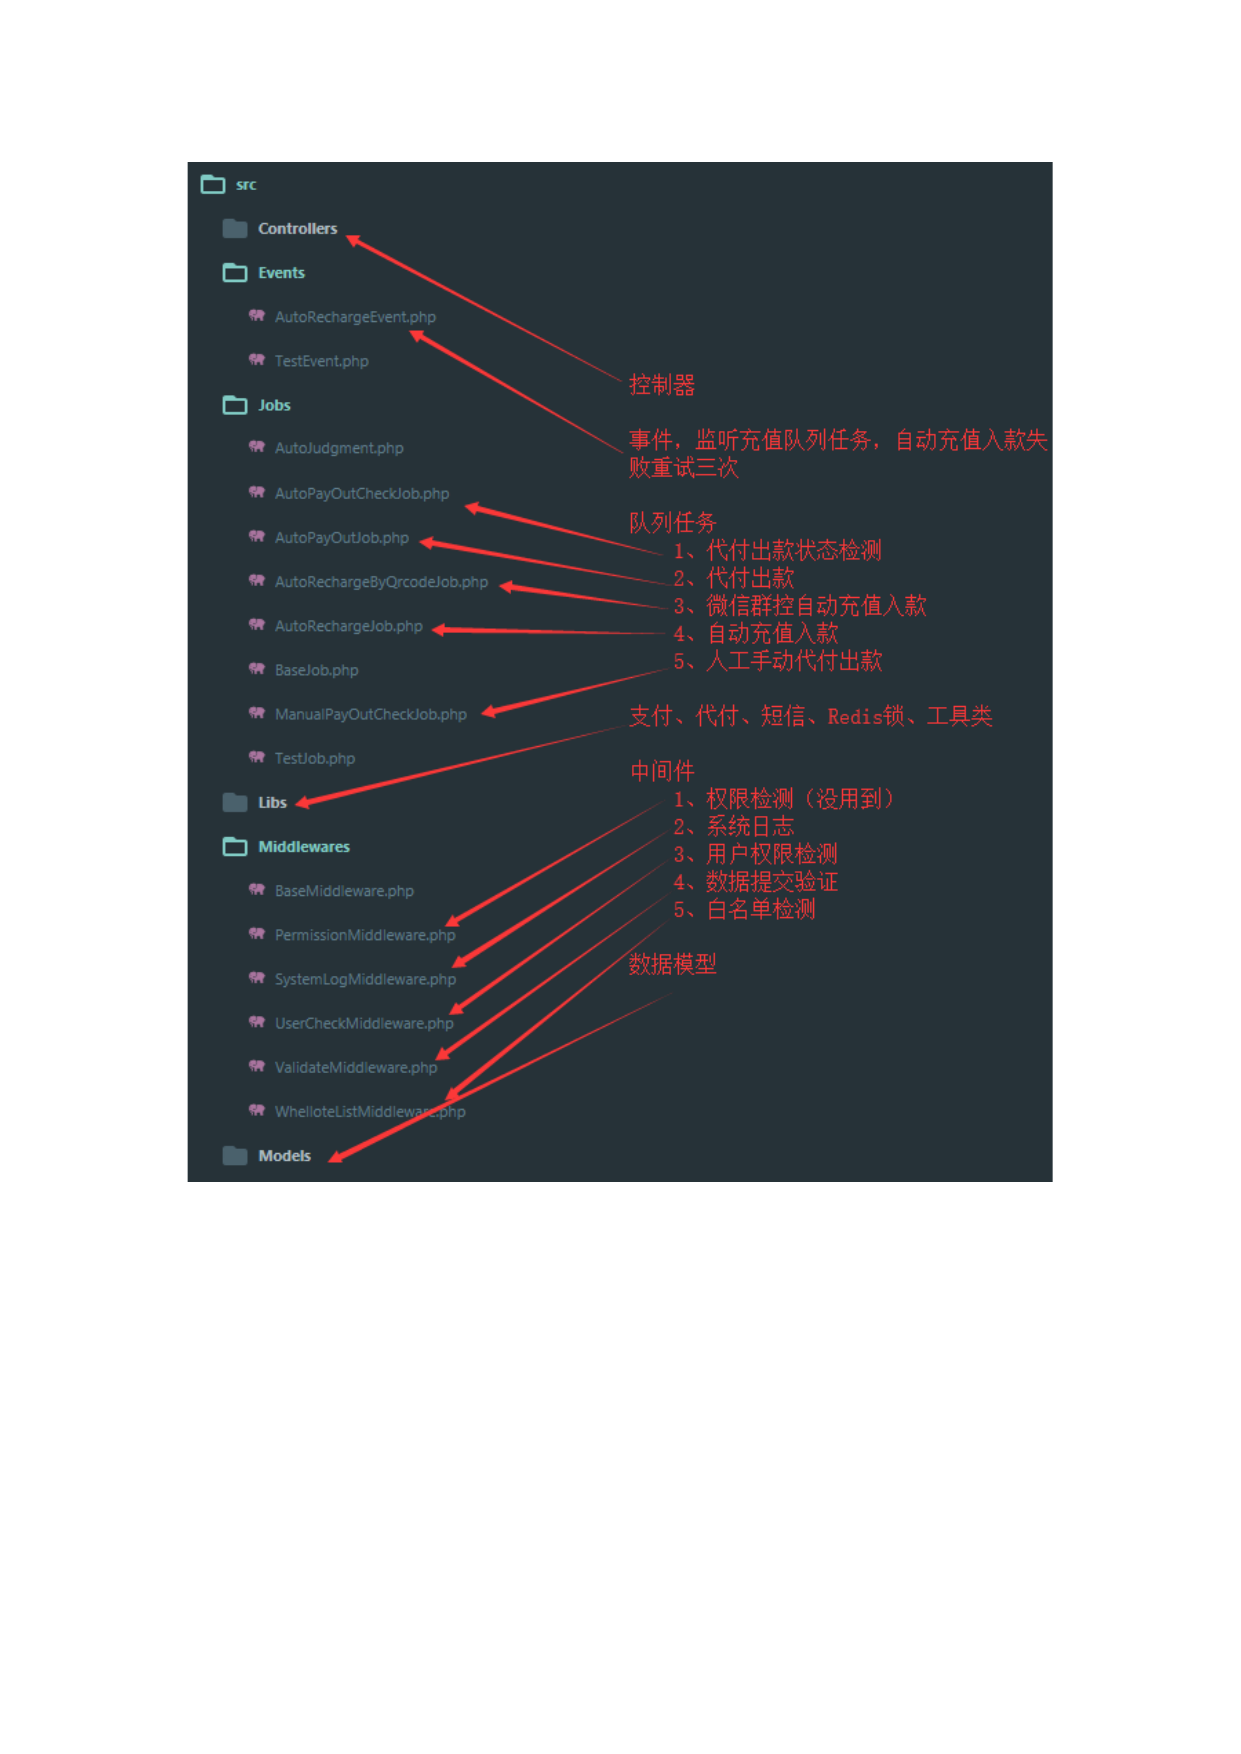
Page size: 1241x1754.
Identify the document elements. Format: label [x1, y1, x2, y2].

picture [187, 162, 1053, 1182]
